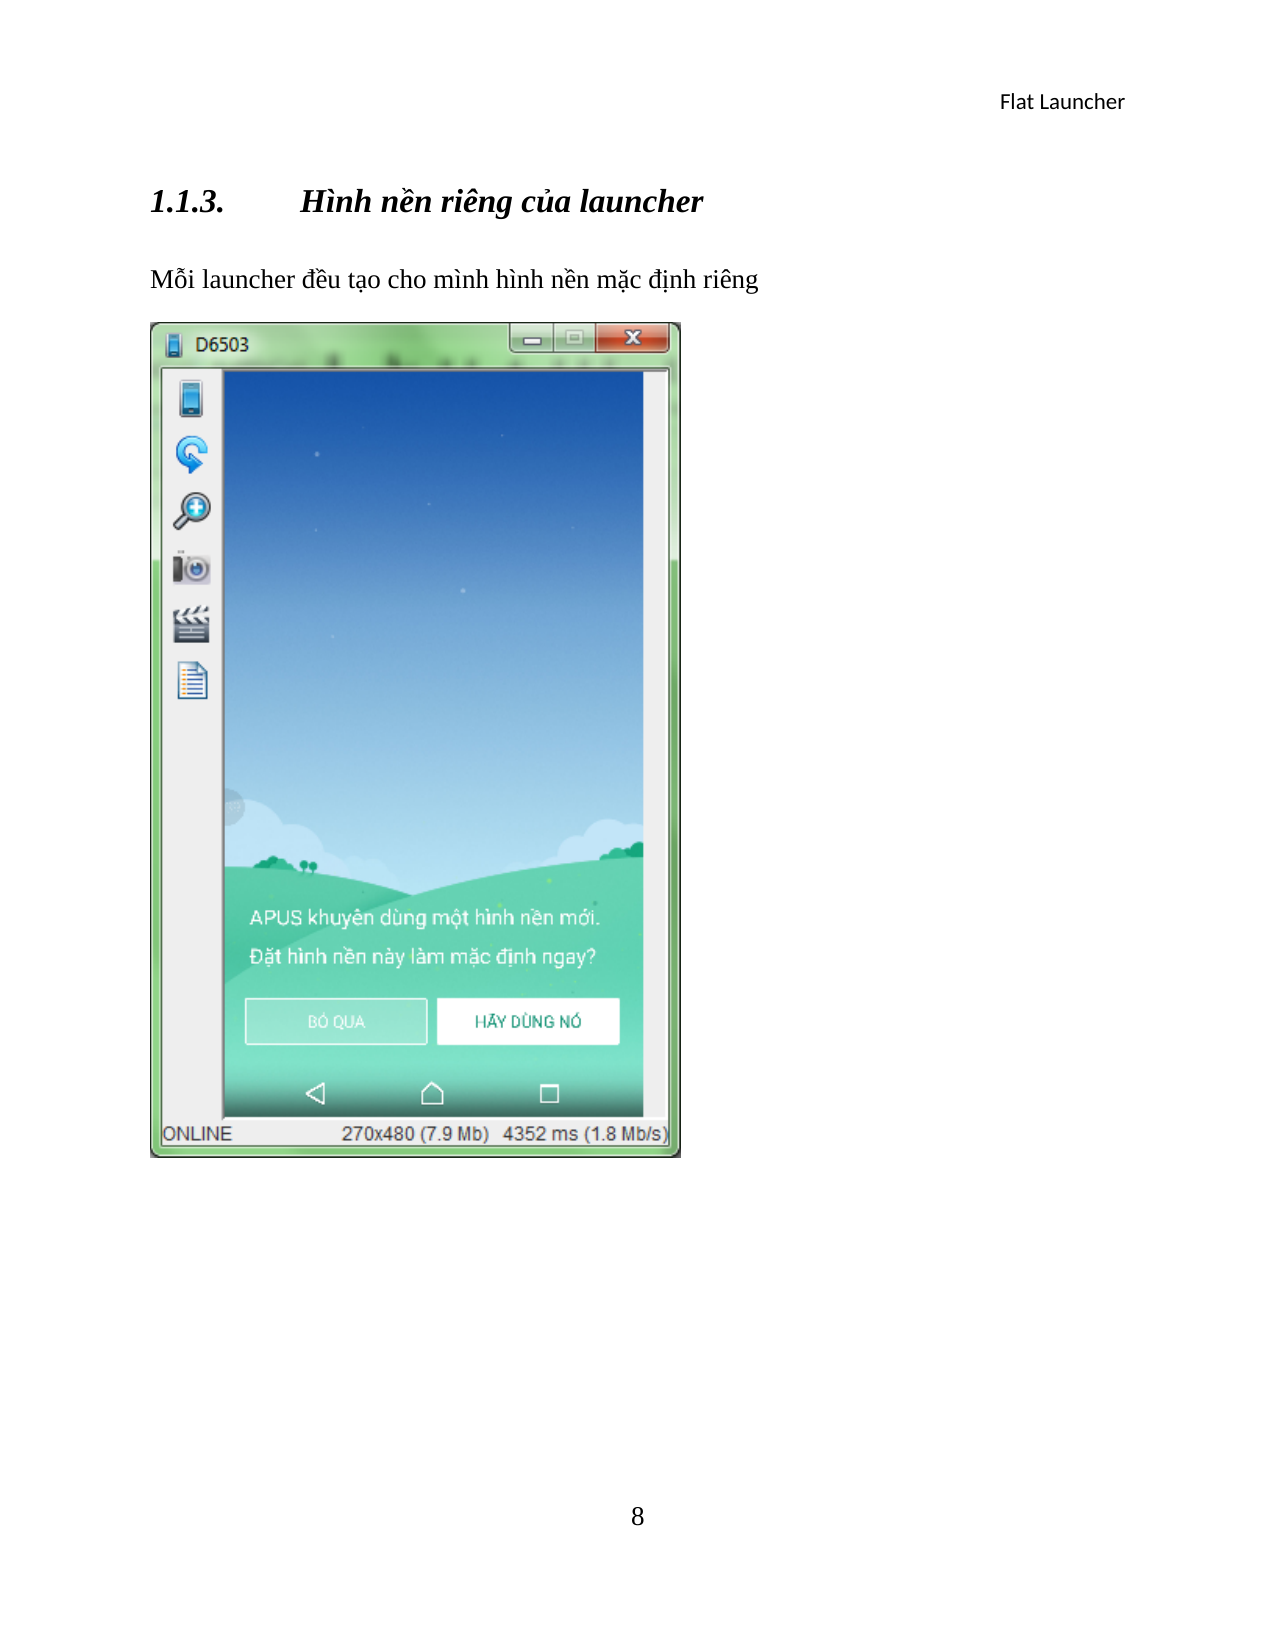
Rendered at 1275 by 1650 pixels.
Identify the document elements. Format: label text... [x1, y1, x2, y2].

text Mỗi launcher đều tạo cho mình hình nền mặc định riêng [150, 263, 1125, 295]
picture [150, 322, 681, 1158]
subtitle Hình nền riêng của launcher [150, 181, 1125, 219]
